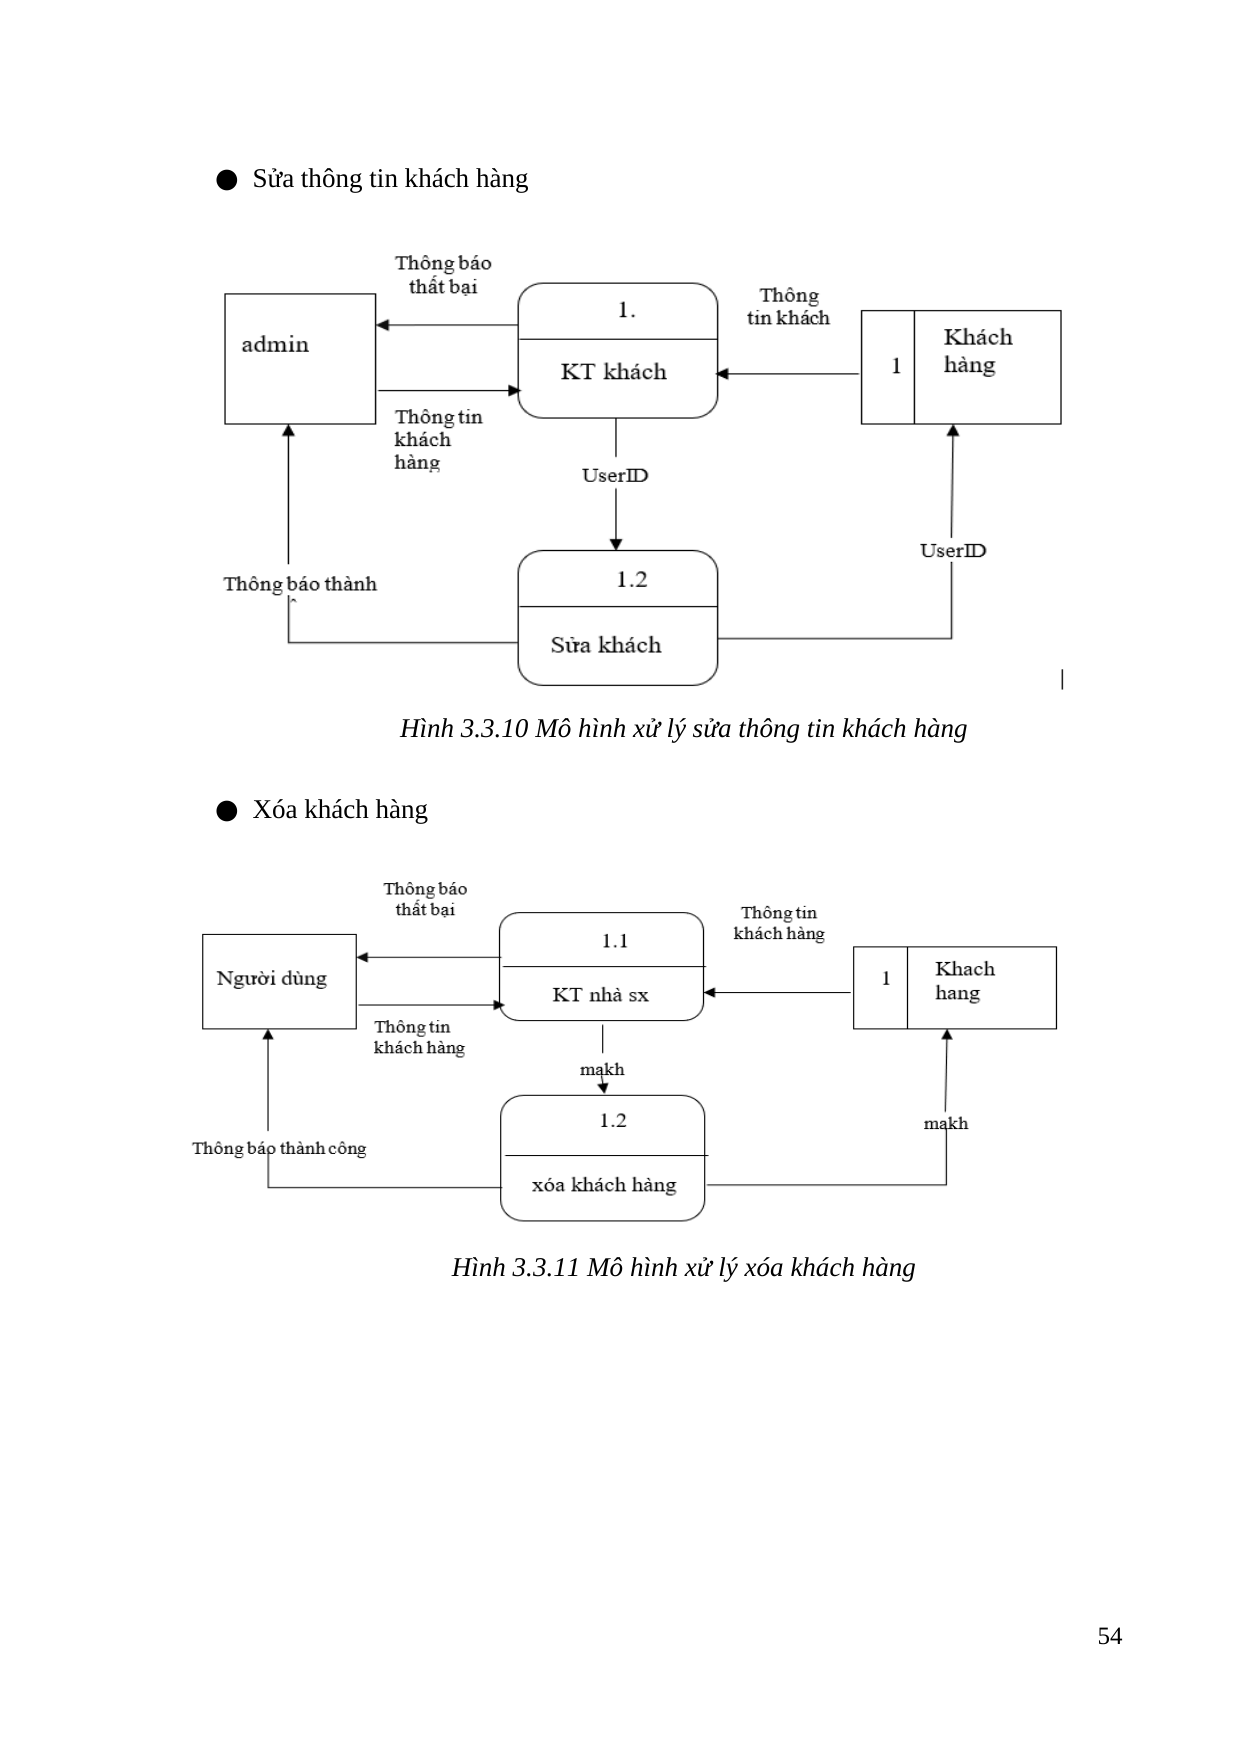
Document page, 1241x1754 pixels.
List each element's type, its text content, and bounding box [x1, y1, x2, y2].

text Hình 3.3.11 Mô hình xử lý xóa khách hàng [177, 1251, 1122, 1282]
picture [177, 854, 1063, 1236]
list Sửa thông tin khách hàng [215, 147, 1122, 202]
list Xóa khách hàng [215, 778, 1122, 833]
text Hình 3.3.10 Mô hình xử lý sửa thông tin khách hàng [177, 712, 1122, 743]
picture [177, 223, 1079, 698]
